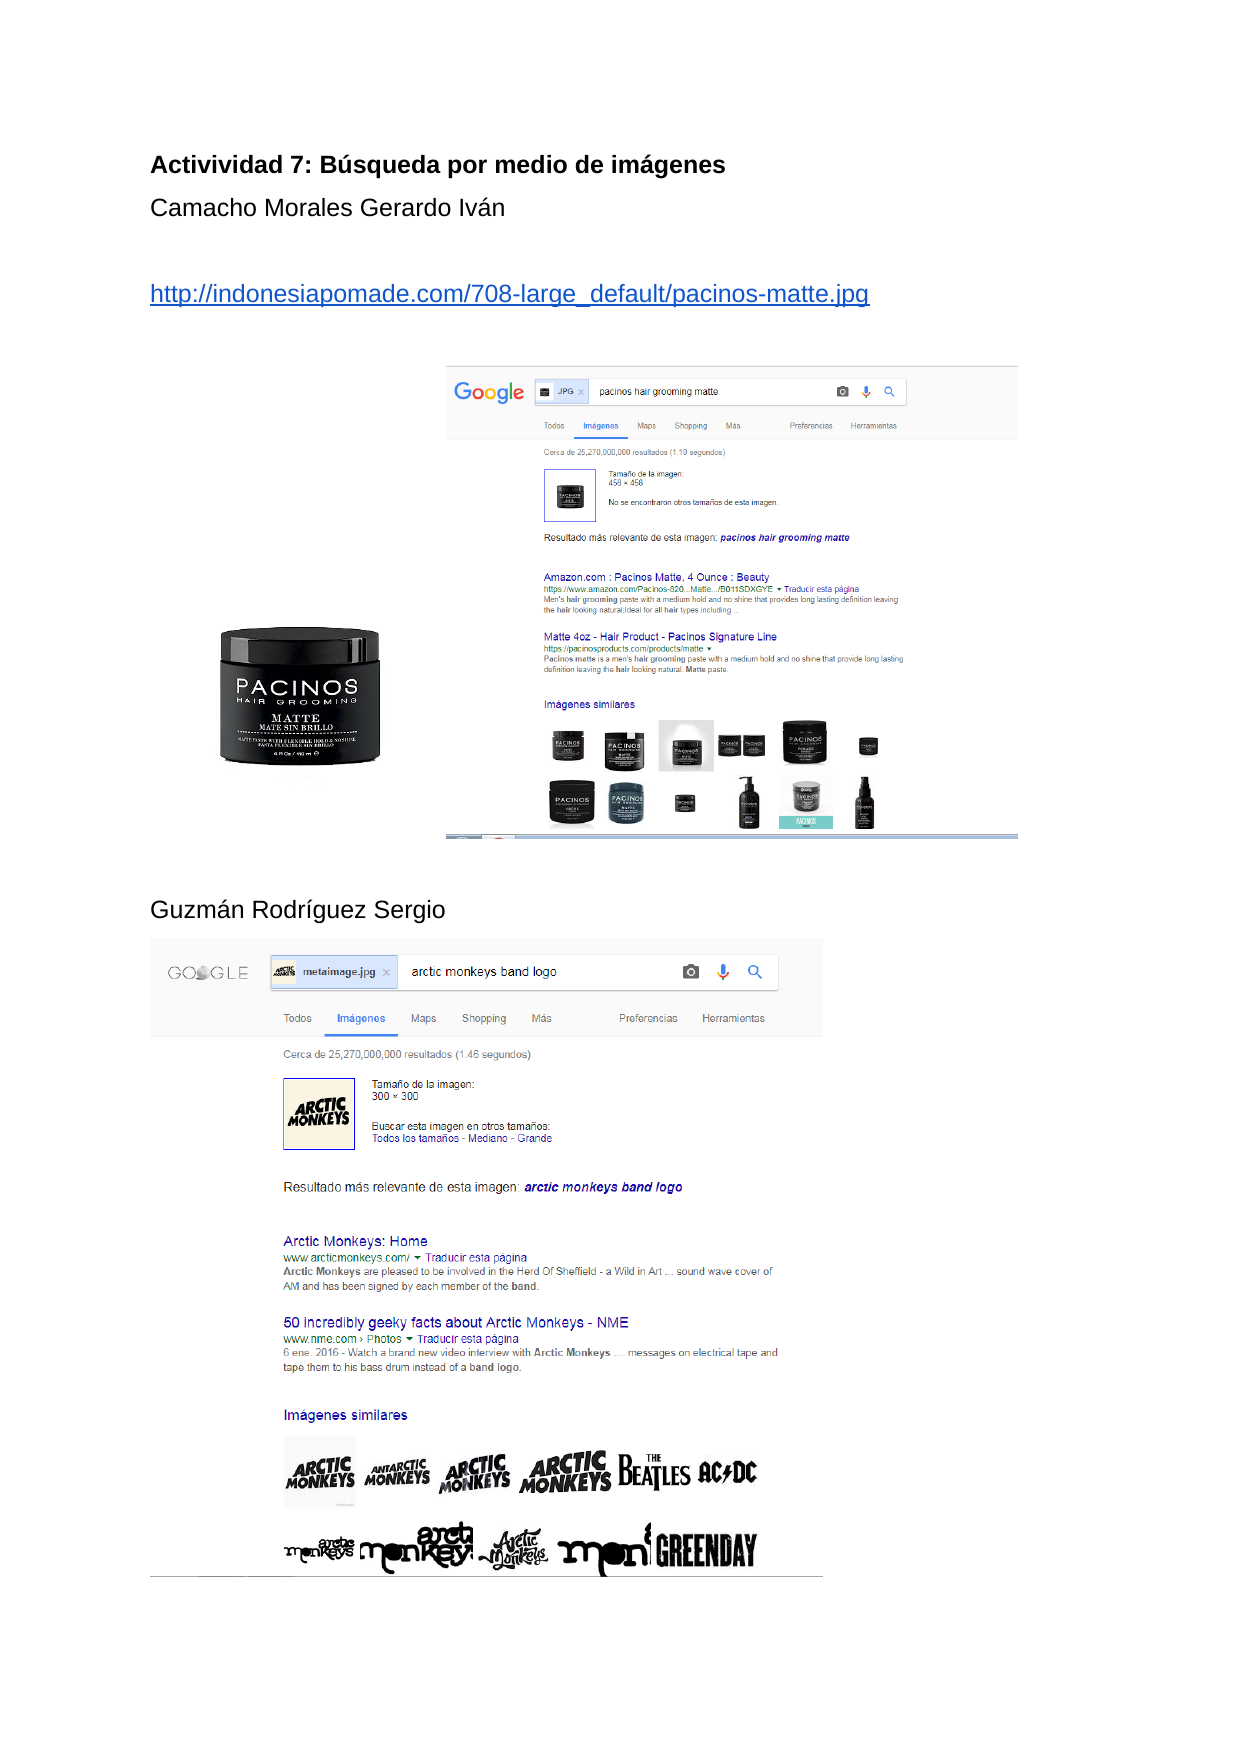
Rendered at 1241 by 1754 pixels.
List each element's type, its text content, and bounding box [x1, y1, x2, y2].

text http://indonesiapomade.com/708-large_default/pacinos-matte.jpg [150, 279, 1090, 308]
picture [150, 938, 823, 1577]
text Guzmán Rodríguez Sergio [150, 895, 1090, 924]
text Camacho Morales Gerardo Iván [150, 193, 1090, 222]
picture [150, 365, 1018, 839]
text Activividad 7: Búsqueda por medio de imágenes [150, 150, 1090, 179]
